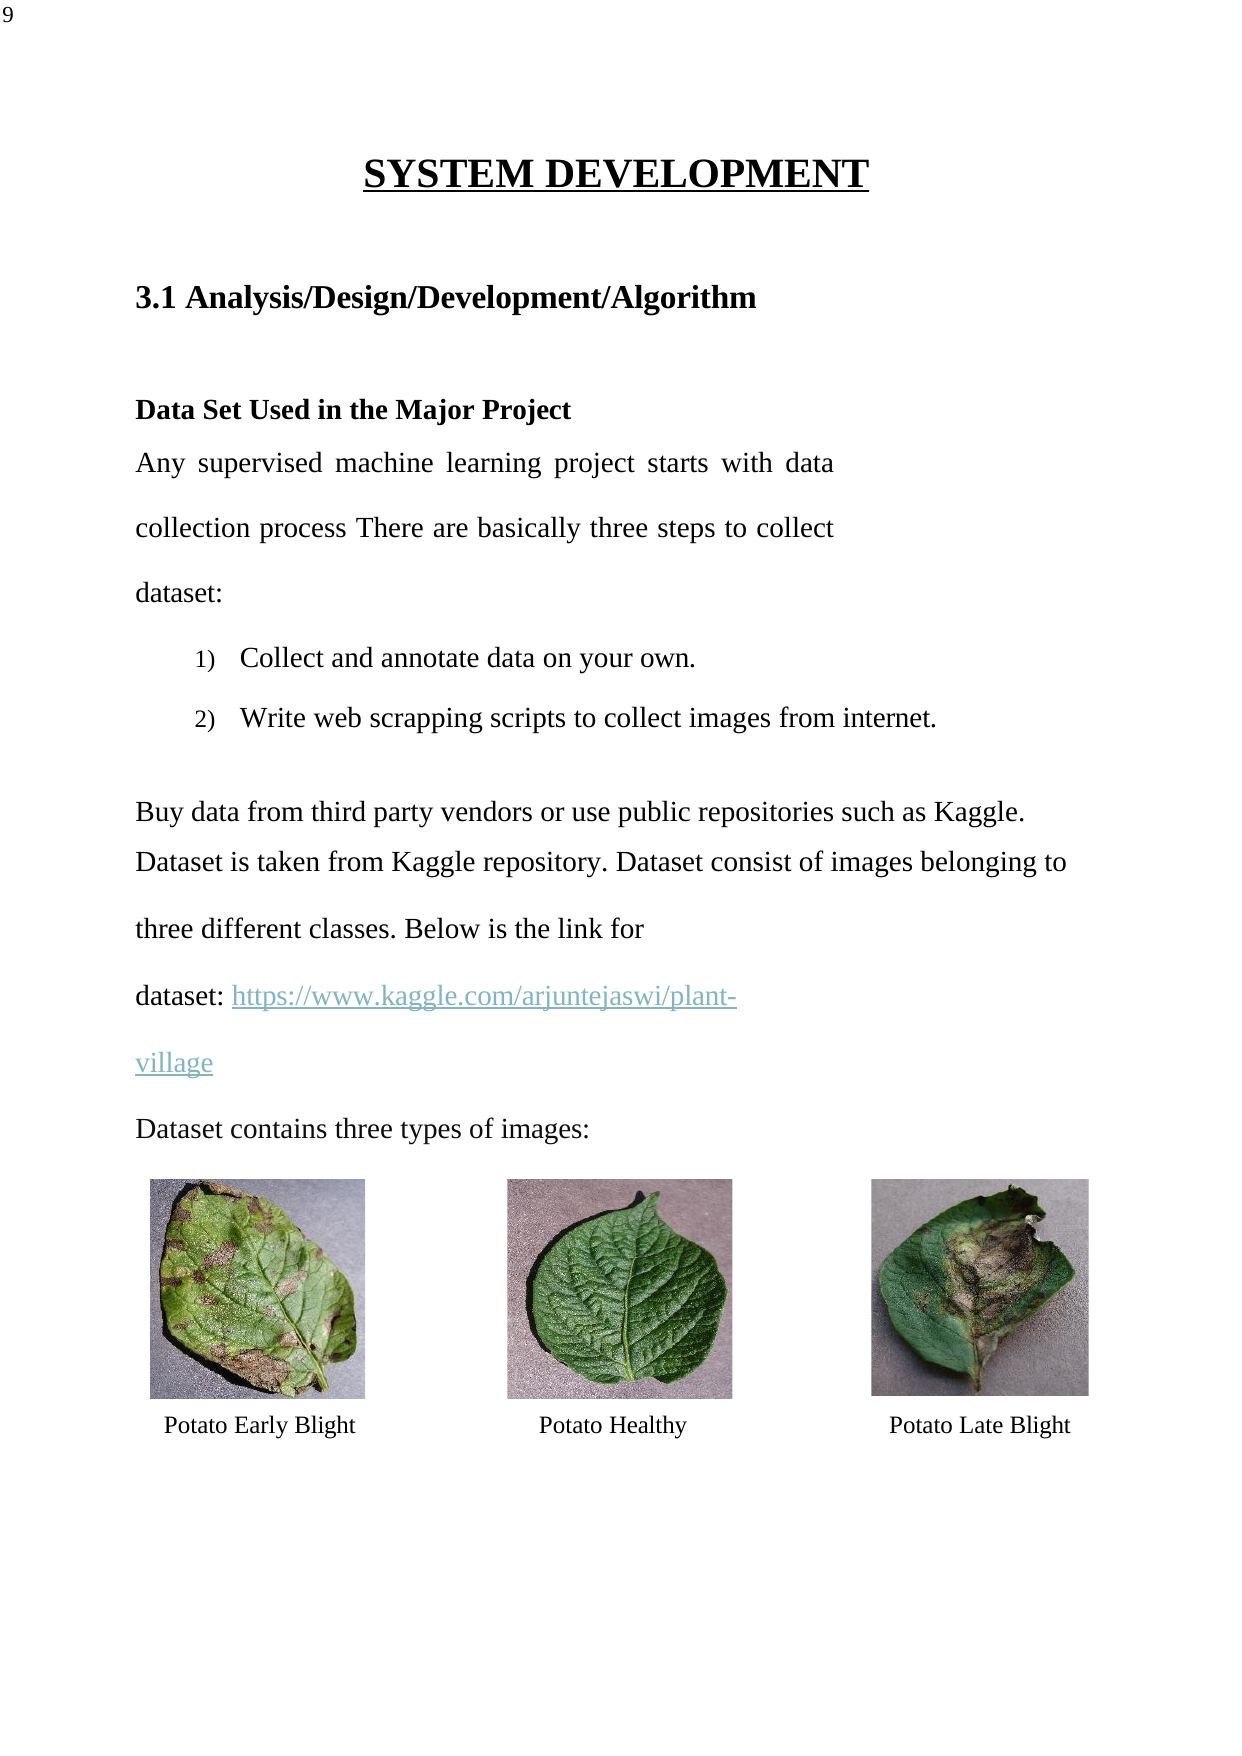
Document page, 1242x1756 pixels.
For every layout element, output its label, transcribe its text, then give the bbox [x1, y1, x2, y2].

text Dataset contains three types of images: [135, 1112, 1197, 1145]
text three different classes. Below is the link for dataset: https://www.kaggle.com/arjuntejaswi/plant-village [135, 911, 738, 1079]
list Collect and annotate data on your own. [194, 640, 1197, 673]
text Any supervised machine learning project starts with data collection process There are basically three steps to collect dataset: [135, 446, 834, 608]
subtitle Analysis/Design/Development/Algorithm [135, 277, 1197, 315]
picture [150, 1179, 365, 1399]
list Write web scrapping scripts to collect images from internet. [194, 700, 1197, 733]
text Buy data from third party vendors or use public repositories such as Kaggle. Dataset is taken from Kaggle repository. Dataset consist of images belonging to [135, 794, 1096, 878]
subtitle Data Set Used in the Major Project [135, 392, 1197, 426]
picture [871, 1179, 1089, 1187]
text Potato Early Blight Potato Healthy Potato Late Blight [164, 1187, 1197, 1438]
picture [507, 1179, 733, 1187]
subtitle SYSTEM DEVELOPMENT [74, 148, 1159, 196]
